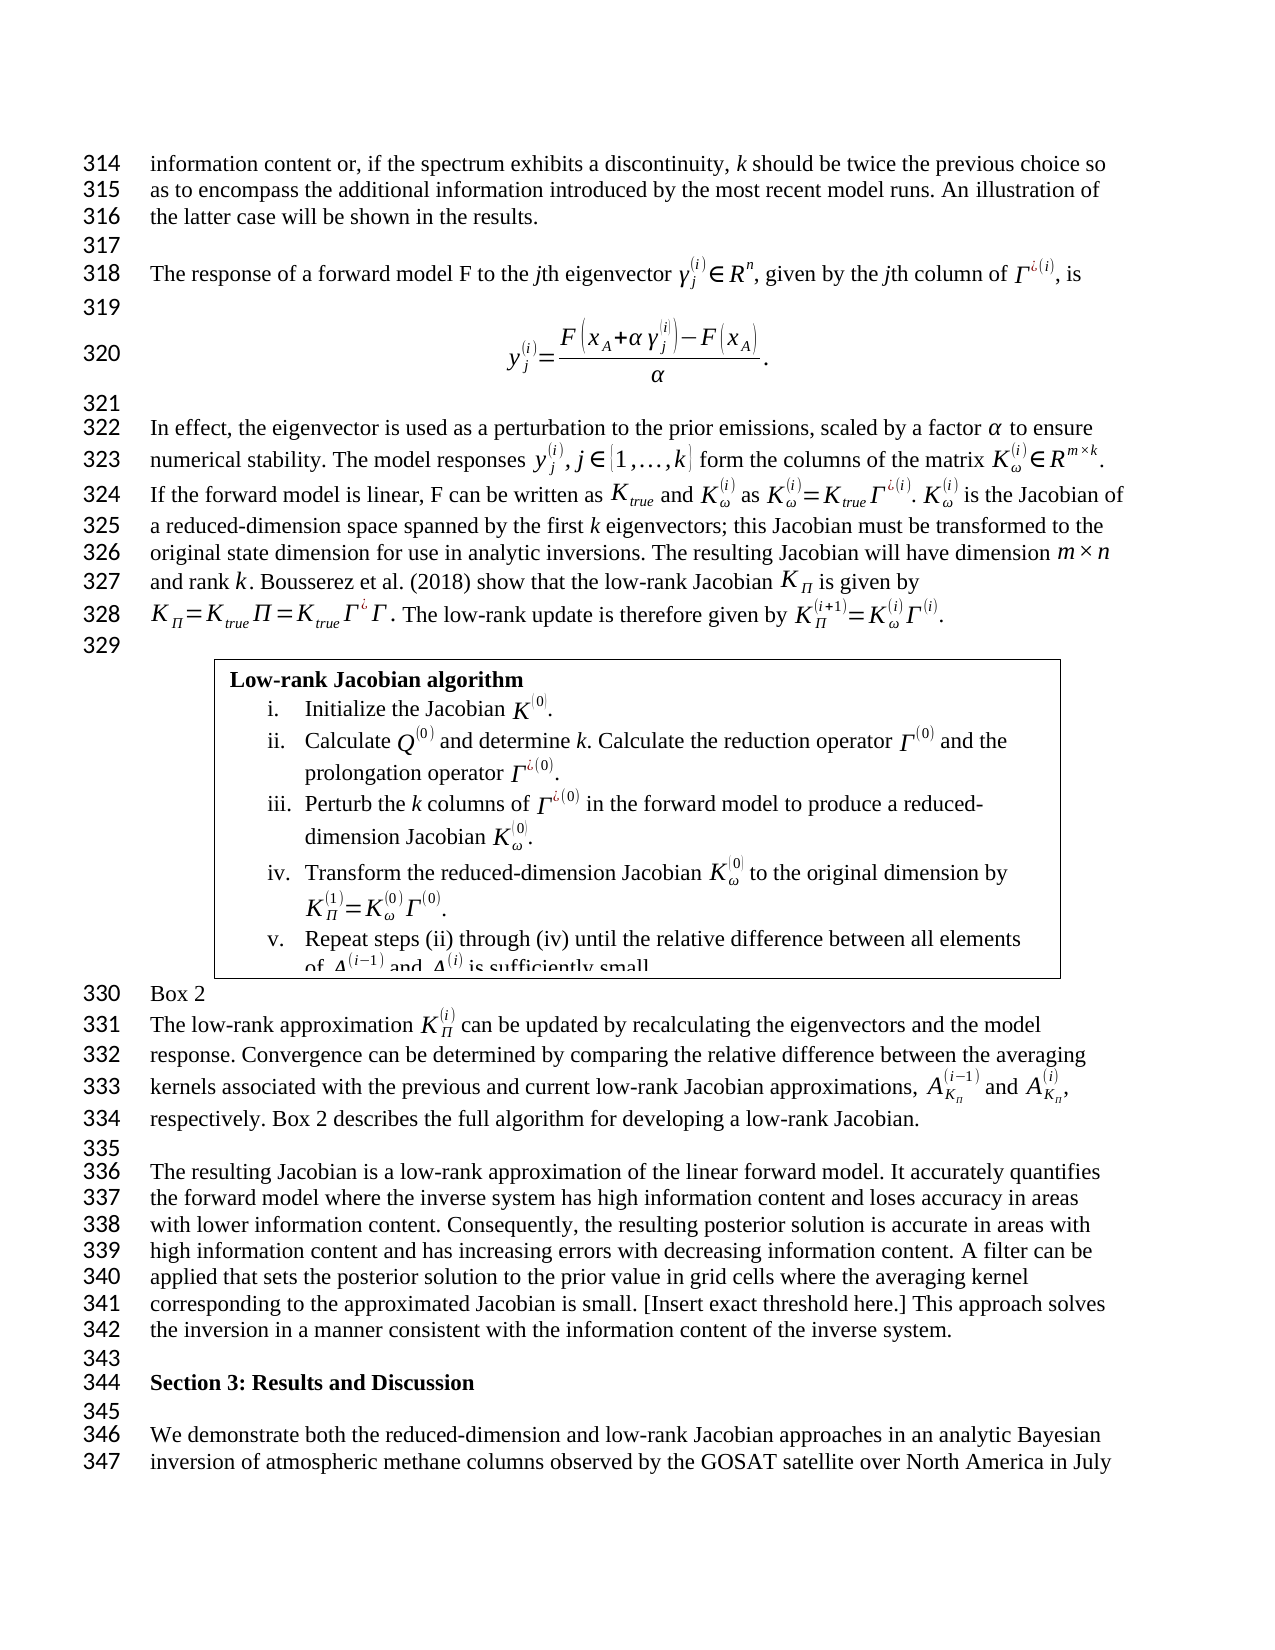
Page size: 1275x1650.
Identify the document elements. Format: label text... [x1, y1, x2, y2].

text Section 3: Results and Discussion [150, 1369, 1125, 1395]
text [150, 150, 1125, 229]
text In effect, the eigenvector is used as a perturbation to the prior emissions, scaled by a factor to ensure numerical stability. The model responses form the columns of the matrix . If the forward model is linear, F can be written as and as . is the Jacobian of a reduced-dimension space spanned by the first k eigenvectors; this Jacobian must be transformed to the original state dimension for use in analytic inversions. The resulting Jacobian will have dimension and rank . Bousserez et al. (2018) show that the low-rank Jacobian is given by The low-rank update is therefore given by . [150, 414, 1125, 632]
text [150, 1422, 1125, 1474]
text The response of a forward model F to the jth eigenvector , given by the jth column of , is [150, 255, 1125, 291]
text The resulting Jacobian is a low-rank approximation of the linear forward model. It accurately quantifies the forward model where the inverse system has high information content and loses accuracy in areas with lower information content. Consequently, the resulting posterior solution is accurate in areas with high information content and has increasing errors with decreasing information content. A filter can be applied that sets the posterior solution to the prior value in grid cells where the averaging kernel corresponding to the approximated Jacobian is small. [Insert exact threshold here.] This approach solves the inversion in a manner consistent with the information content of the inverse system. [150, 1158, 1125, 1342]
text The low-rank approximation can be updated by recalculating the eigenvectors and the model response. Convergence can be determined by comparing the relative difference between the averaging kernels associated with the previous and current low-rank Jacobian approximations, and , respectively. Box 2 describes the full algorithm for developing a low-rank Jacobian. [150, 1006, 1125, 1132]
text Box 2 [150, 658, 1125, 1006]
